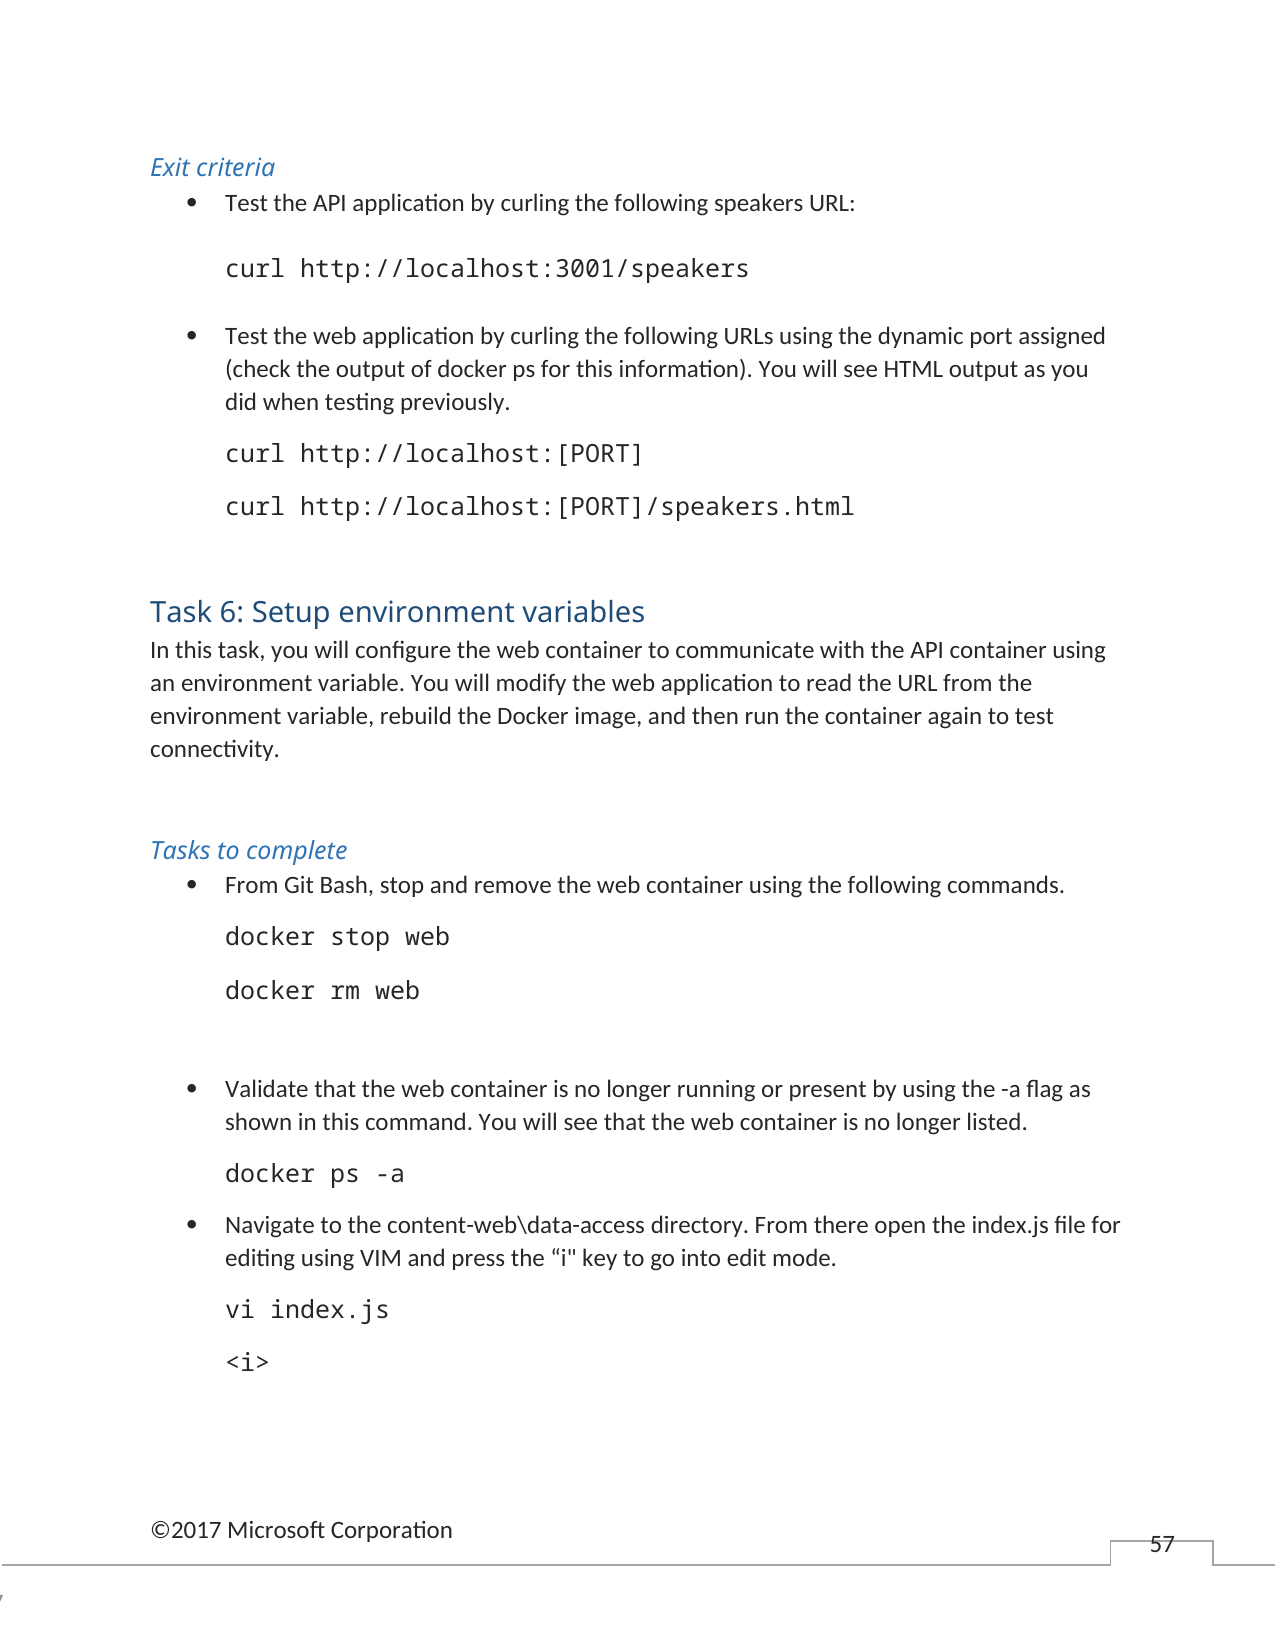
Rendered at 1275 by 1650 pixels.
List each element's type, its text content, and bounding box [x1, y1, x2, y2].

text <i> [187, 1345, 1125, 1379]
subtitle Exit criteria [150, 150, 1125, 184]
list From Git Bash, stop and remove the web container using the following commands. [187, 869, 1125, 900]
list curl http://localhost:3001/speakers [225, 250, 1125, 284]
text In this task, you will configure the web container to communicate with the API container using an environment variable. You will modify the web application to read the URL from the environment variable, rebuild the Docker image, and then run the container again to test connectivity. [150, 634, 1125, 764]
list Test the API application by curling the following speakers URL: [187, 187, 1125, 217]
list Test the web application by curling the following URLs using the dynamic port assigned (check the output of docker ps for this information). You will see HTML output as you did when testing previously. [187, 320, 1125, 416]
text curl http://localhost:[PORT] [187, 435, 1125, 469]
text docker stop web [187, 919, 1125, 953]
text curl http://localhost:[PORT]/speakers.html [187, 489, 1125, 523]
subtitle Task 6: Setup environment variables [150, 592, 1125, 631]
list Navigate to the content-web\data-access directory. From there open the index.js file for editing using VIM and press the “i" key to go into edit mode. [187, 1209, 1125, 1272]
text docker ps -a [187, 1155, 1125, 1189]
list Validate that the web container is no longer running or present by using the -a flag as shown in this command. You will see that the web container is no longer listed. [187, 1073, 1125, 1136]
text docker rm web [187, 972, 1125, 1006]
text vi index.js [187, 1291, 1125, 1325]
subtitle Tasks to complete [150, 832, 1125, 867]
